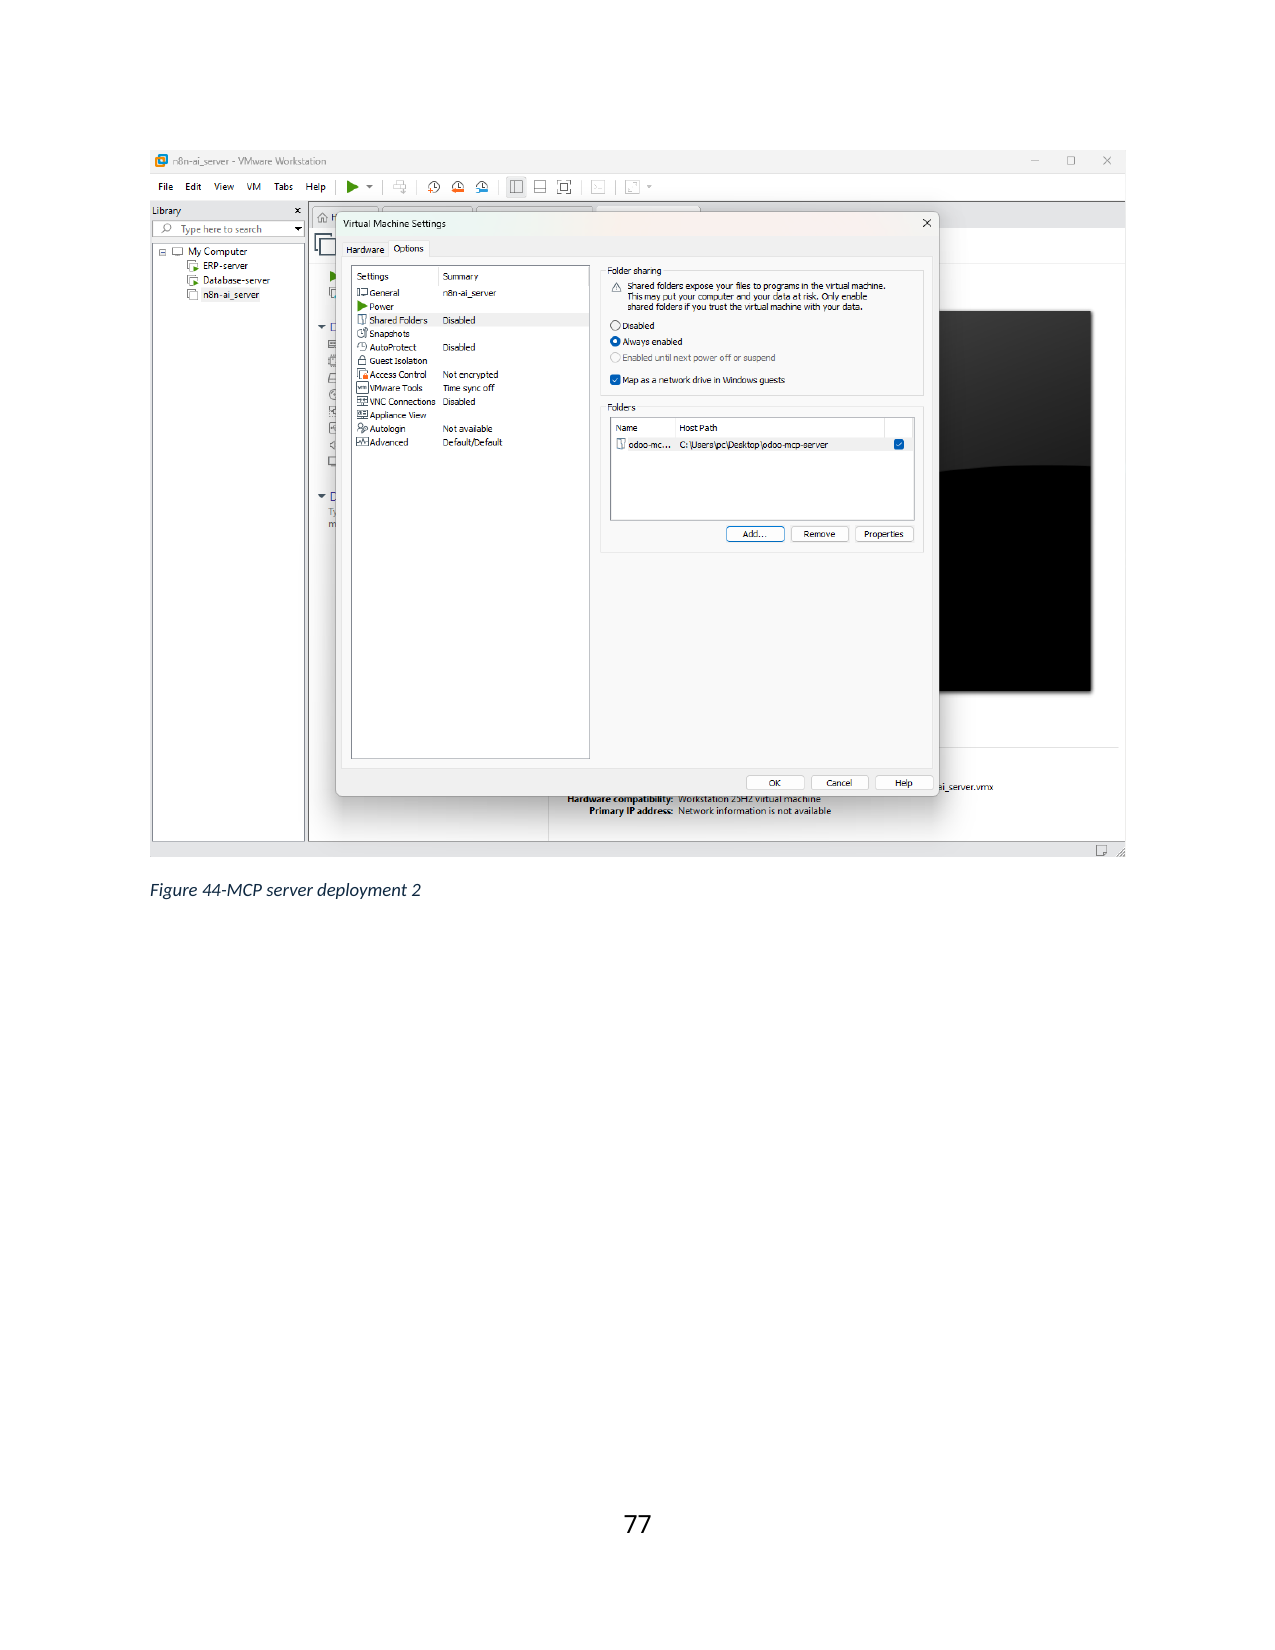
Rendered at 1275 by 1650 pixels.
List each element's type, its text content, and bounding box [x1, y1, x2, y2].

text Figure 44-MCP server deployment 2 [150, 878, 1125, 901]
picture [150, 150, 1125, 857]
